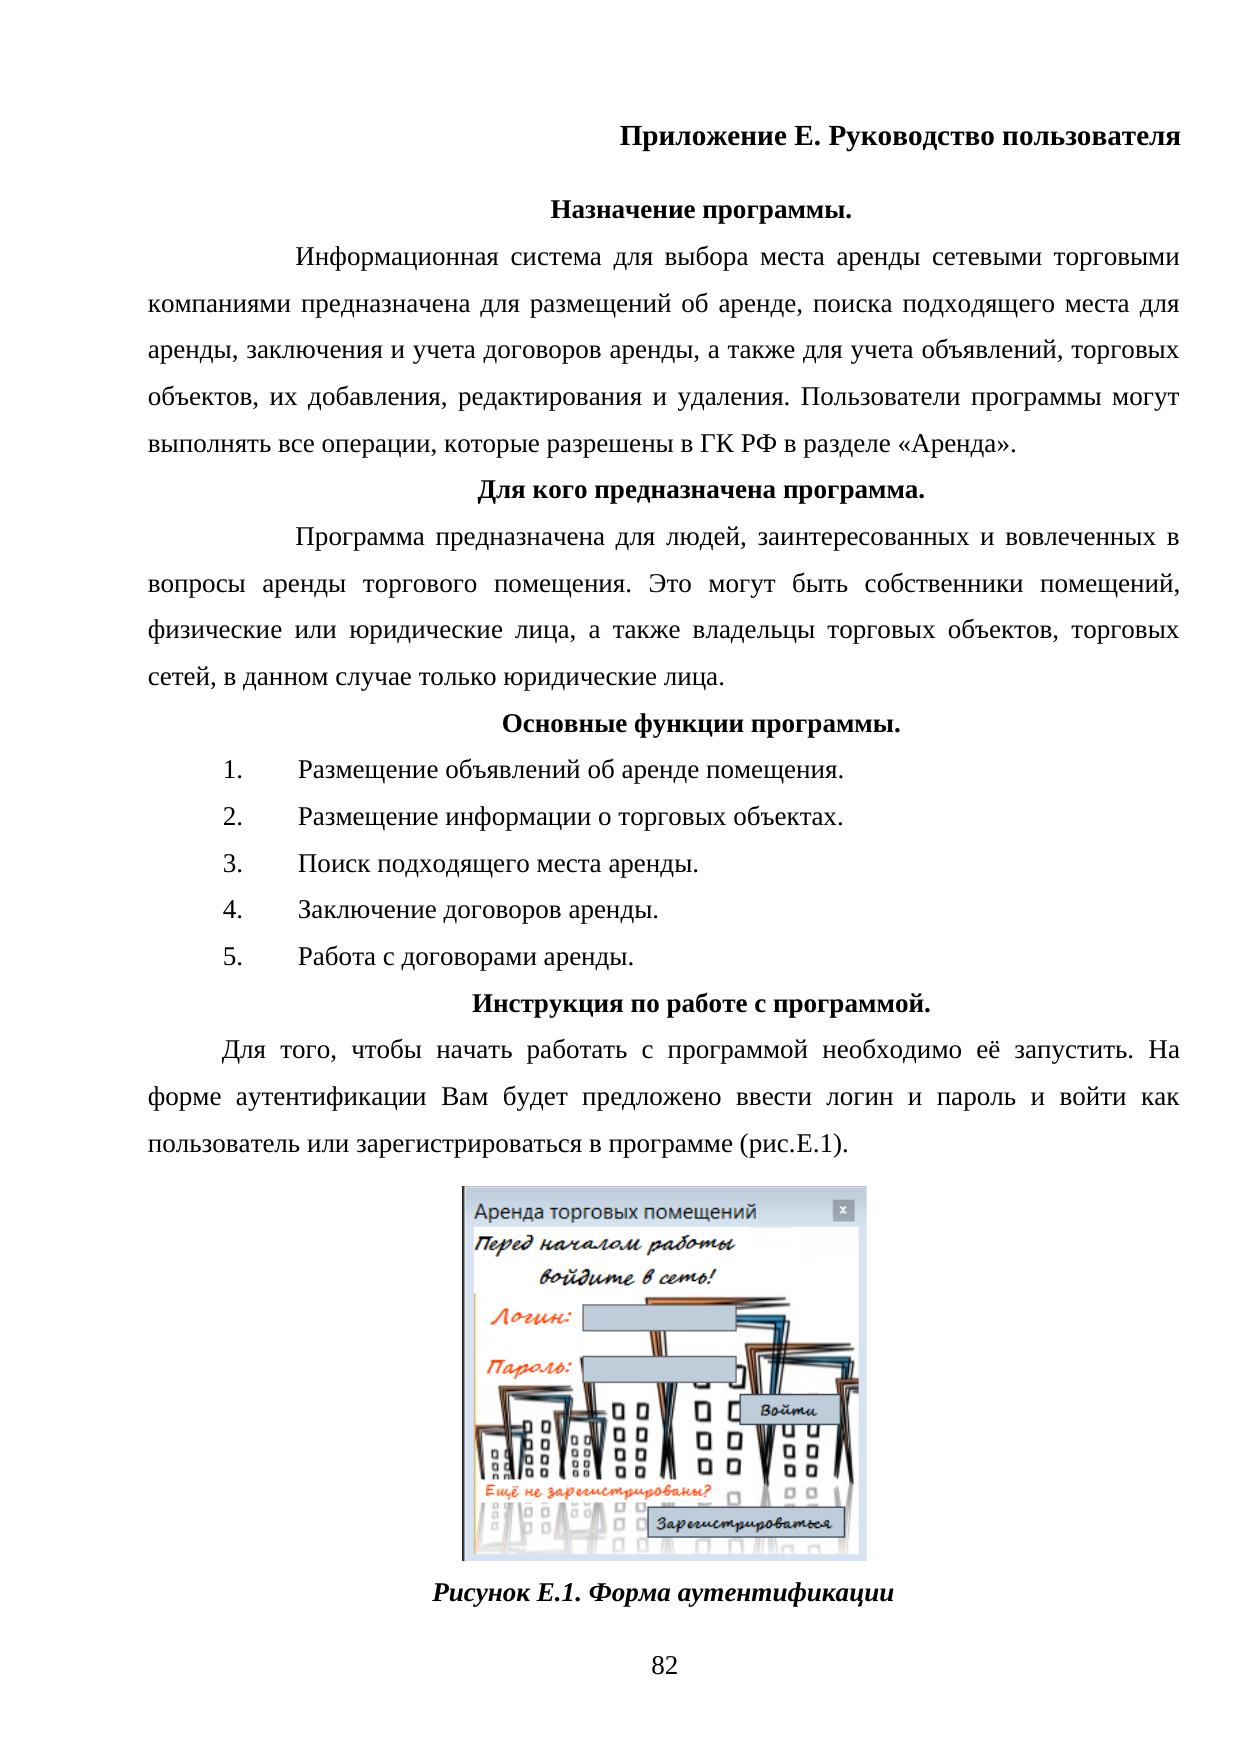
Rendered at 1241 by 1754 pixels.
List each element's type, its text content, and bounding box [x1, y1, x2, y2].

list Поиск подходящего места аренды. [223, 847, 1181, 878]
text Инструкция по работе с программой. [148, 987, 1181, 1018]
text Рисунок E.1. Форма аутентификации [148, 1576, 1181, 1607]
picture [462, 1186, 867, 1561]
text Программа предназначена для людей, заинтересованных и вовлеченных в вопросы аренды торгового помещения. Это могут быть собственники помещений, физические или юридические лица, а также владельцы торговых объектов, торговых сетей, в данном случае только юридические лица. [148, 520, 1181, 691]
text Приложение E. Руководство пользователя [148, 118, 1181, 152]
list Заключение договоров аренды. [223, 893, 1181, 924]
text Основные функции программы. [148, 707, 1181, 738]
text Назначение программы. [148, 193, 1181, 224]
text Для того, чтобы начать работать с программой необходимо её запустить. На форме аутентификации Вам будет предложено ввести логин и пароль и войти как пользователь или зарегистрироваться в программе (рис.E.1). [148, 1033, 1181, 1158]
text Для кого предназначена программа. [148, 473, 1181, 504]
list Размещение объявлений об аренде помещения. [223, 753, 1181, 784]
list Размещение информации о торговых объектах. [223, 800, 1181, 831]
list Работа с договорами аренды. [223, 940, 1181, 971]
text Информационная система для выбора места аренды сетевыми торговыми компаниями предназначена для размещений об аренде, поиска подходящего места для аренды, заключения и учета договоров аренды, а также для учета объявлений, торговых объектов, их добавления, редактирования и удаления. Пользователи программы могут выполнять все операции, которые разрешены в ГК РФ в разделе «Аренда». [148, 240, 1181, 458]
